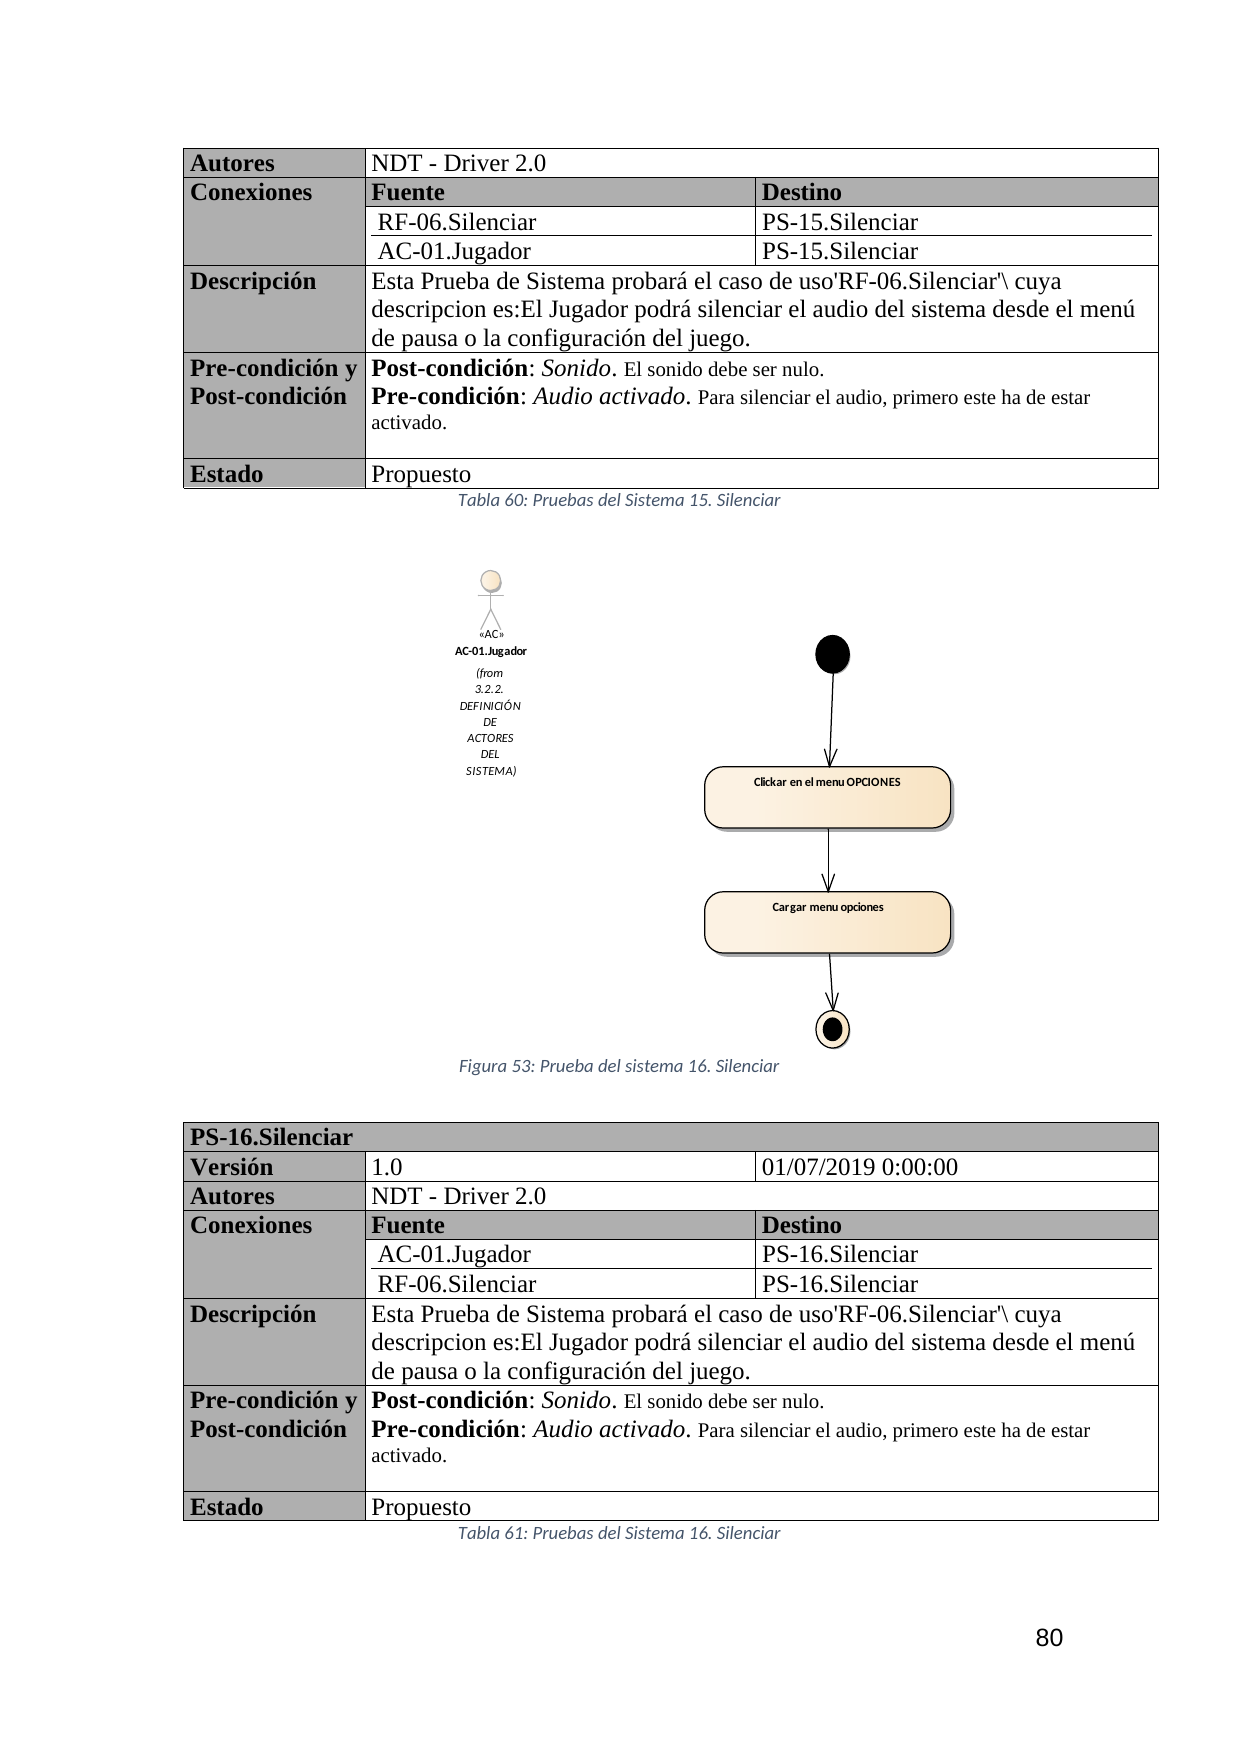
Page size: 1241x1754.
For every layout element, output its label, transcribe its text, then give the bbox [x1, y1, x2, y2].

table_cell NDT - Driver 2.0 [366, 149, 1158, 177]
table_cell [1152, 1240, 1158, 1298]
table_cell Fuente [366, 1211, 755, 1239]
table_cell [1152, 207, 1158, 265]
table_cell Post-condición: Sonido. El sonido debe ser nulo. Pre-condición: Audio activado. Para silenciar el audio, primero este ha de estar activado. [366, 1386, 1158, 1491]
table_cell Destino [756, 178, 1158, 206]
table_cell Conexiones [184, 178, 365, 265]
table_cell 01/07/2019 0:00:00 [756, 1152, 1158, 1181]
table_cell [366, 207, 371, 265]
table_cell Estado [184, 1492, 365, 1520]
table_cell Pre-condición y Post-condición [184, 1386, 365, 1491]
table_cell Autores [184, 1182, 365, 1210]
table_cell Propuesto [366, 1492, 1158, 1520]
table_cell [366, 1240, 371, 1298]
table_cell Propuesto [366, 459, 1158, 487]
table_header PS-16.Silenciar [184, 1123, 1158, 1151]
table_cell Descripción [184, 266, 365, 352]
table_cell NDT - Driver 2.0 [366, 1182, 1158, 1210]
table_cell Descripción [184, 1299, 365, 1385]
table_cell Autores [184, 149, 365, 177]
table_cell Versión [184, 1152, 365, 1181]
table_cell Esta Prueba de Sistema probará el caso de uso'RF-06.Silenciar'\ cuya descripcion es:El Jugador podrá silenciar el audio del sistema desde el menú de pausa o la configuración del juego. [366, 266, 1158, 352]
table_cell Fuente [366, 178, 755, 206]
table_cell Estado [184, 459, 365, 487]
table_cell 1.0 [366, 1152, 755, 1181]
table_cell Pre-condición y Post-condición [184, 353, 365, 458]
table_cell Destino [756, 1211, 1158, 1239]
table_cell Conexiones [184, 1211, 365, 1298]
table_cell Esta Prueba de Sistema probará el caso de uso'RF-06.Silenciar'\ cuya descripcion es:El Jugador podrá silenciar el audio del sistema desde el menú de pausa o la configuración del juego. [366, 1299, 1158, 1385]
table_cell Post-condición: Sonido. El sonido debe ser nulo. Pre-condición: Audio activado. Para silenciar el audio, primero este ha de estar activado. [366, 353, 1158, 458]
